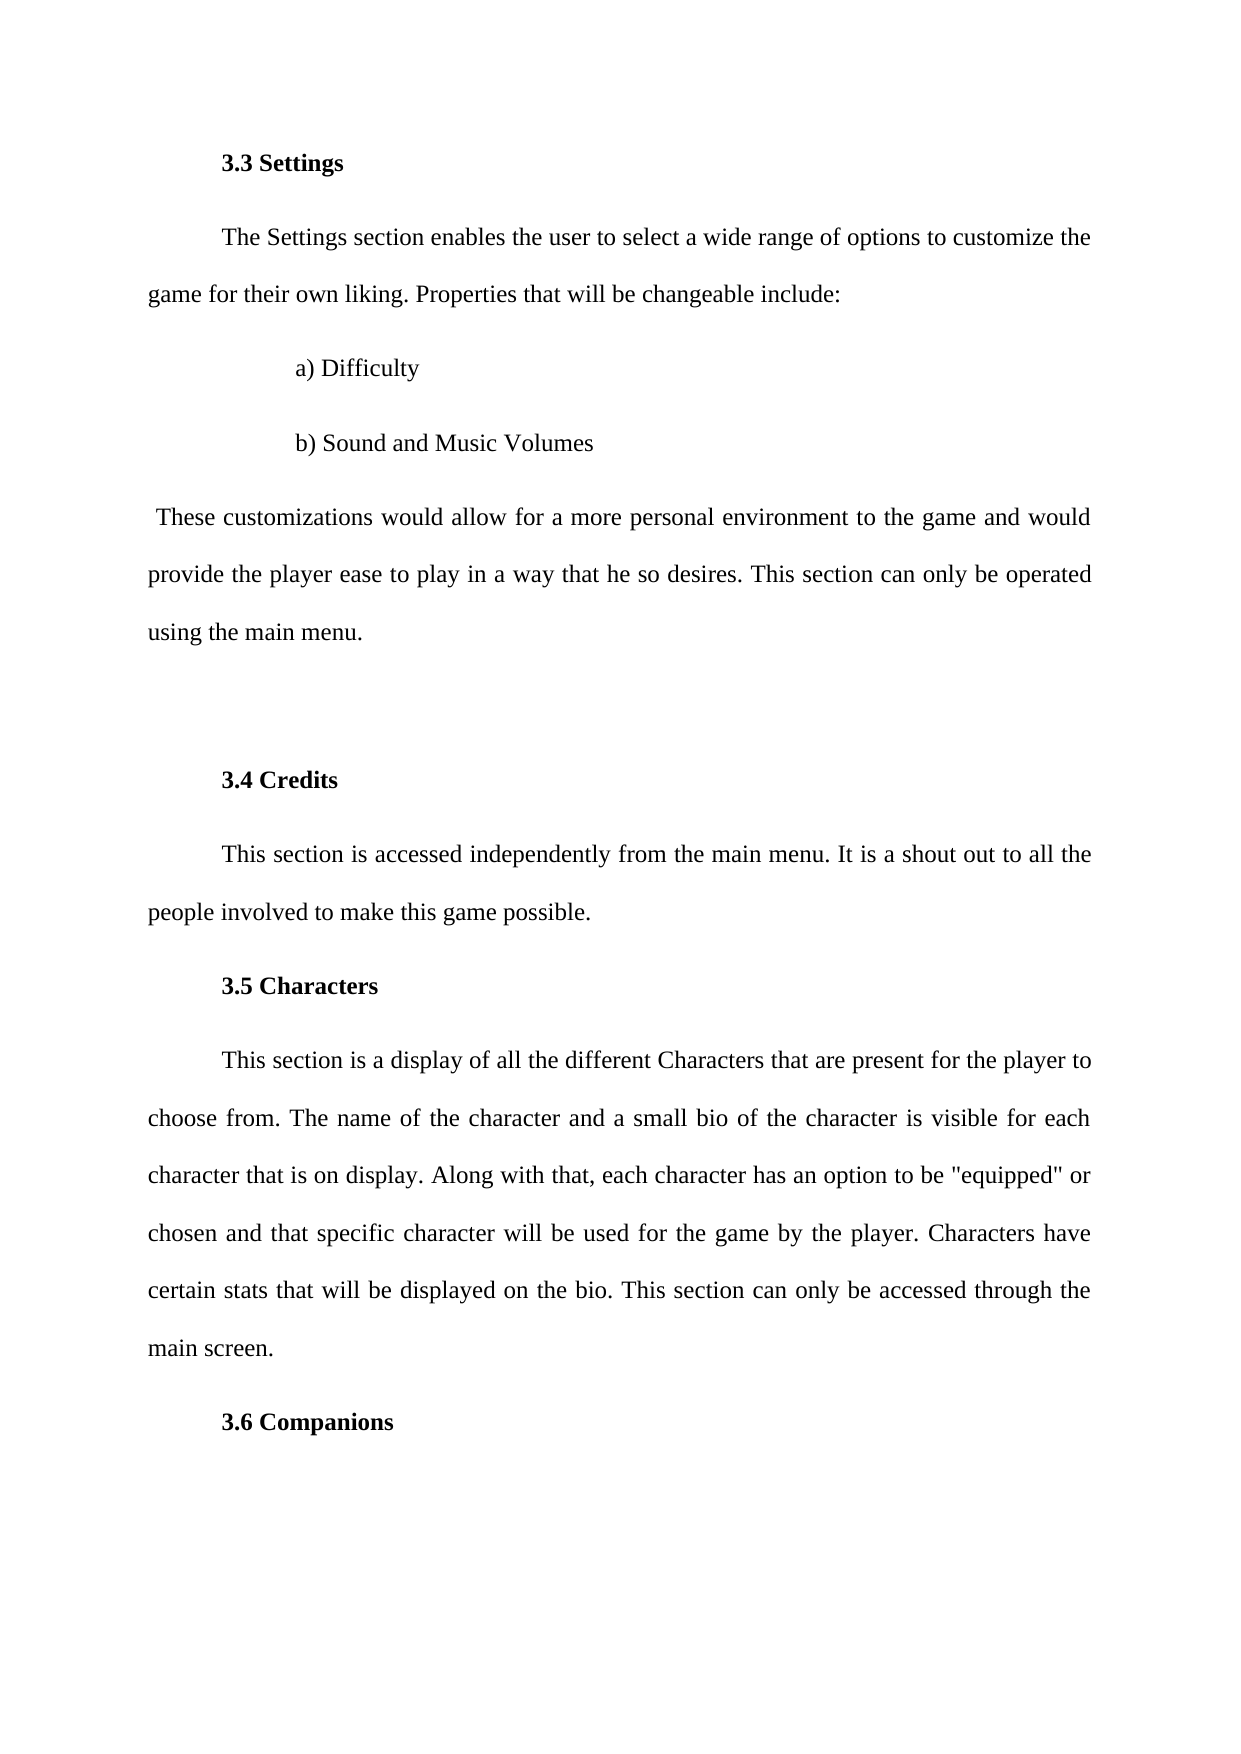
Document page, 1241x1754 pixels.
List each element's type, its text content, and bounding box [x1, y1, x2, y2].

text This section is accessed independently from the main menu. It is a shout out to all the people involved to make this game possible. [148, 839, 1093, 926]
text This section is a display of all the different Characters that are present for the player to choose from. The name of the character and a small bio of the character is visible for each character that is on display. Along with that, each character has an option to be "equipped" or chosen and that specific character will be used for the game by the player. Characters have certain stats that will be displayed on the bio. This section can only be accessed through the main screen. [148, 1045, 1093, 1361]
text The Settings section enables the user to select a wide range of options to customize the game for their own liking. Properties that will be changeable include: [148, 222, 1093, 308]
text 3.3 Settings [148, 148, 1093, 176]
text a) Difficulty [148, 353, 1093, 382]
text 3.4 Credits [148, 765, 1093, 794]
text These customizations would allow for a more personal environment to the game and would provide the player ease to play in a way that he so desires. This section can only be operated using the main menu. [148, 502, 1093, 646]
text 3.5 Characters [148, 971, 1093, 1000]
text 3.6 Companions [148, 1407, 1093, 1436]
text b) Sound and Music Volumes [148, 428, 1093, 456]
